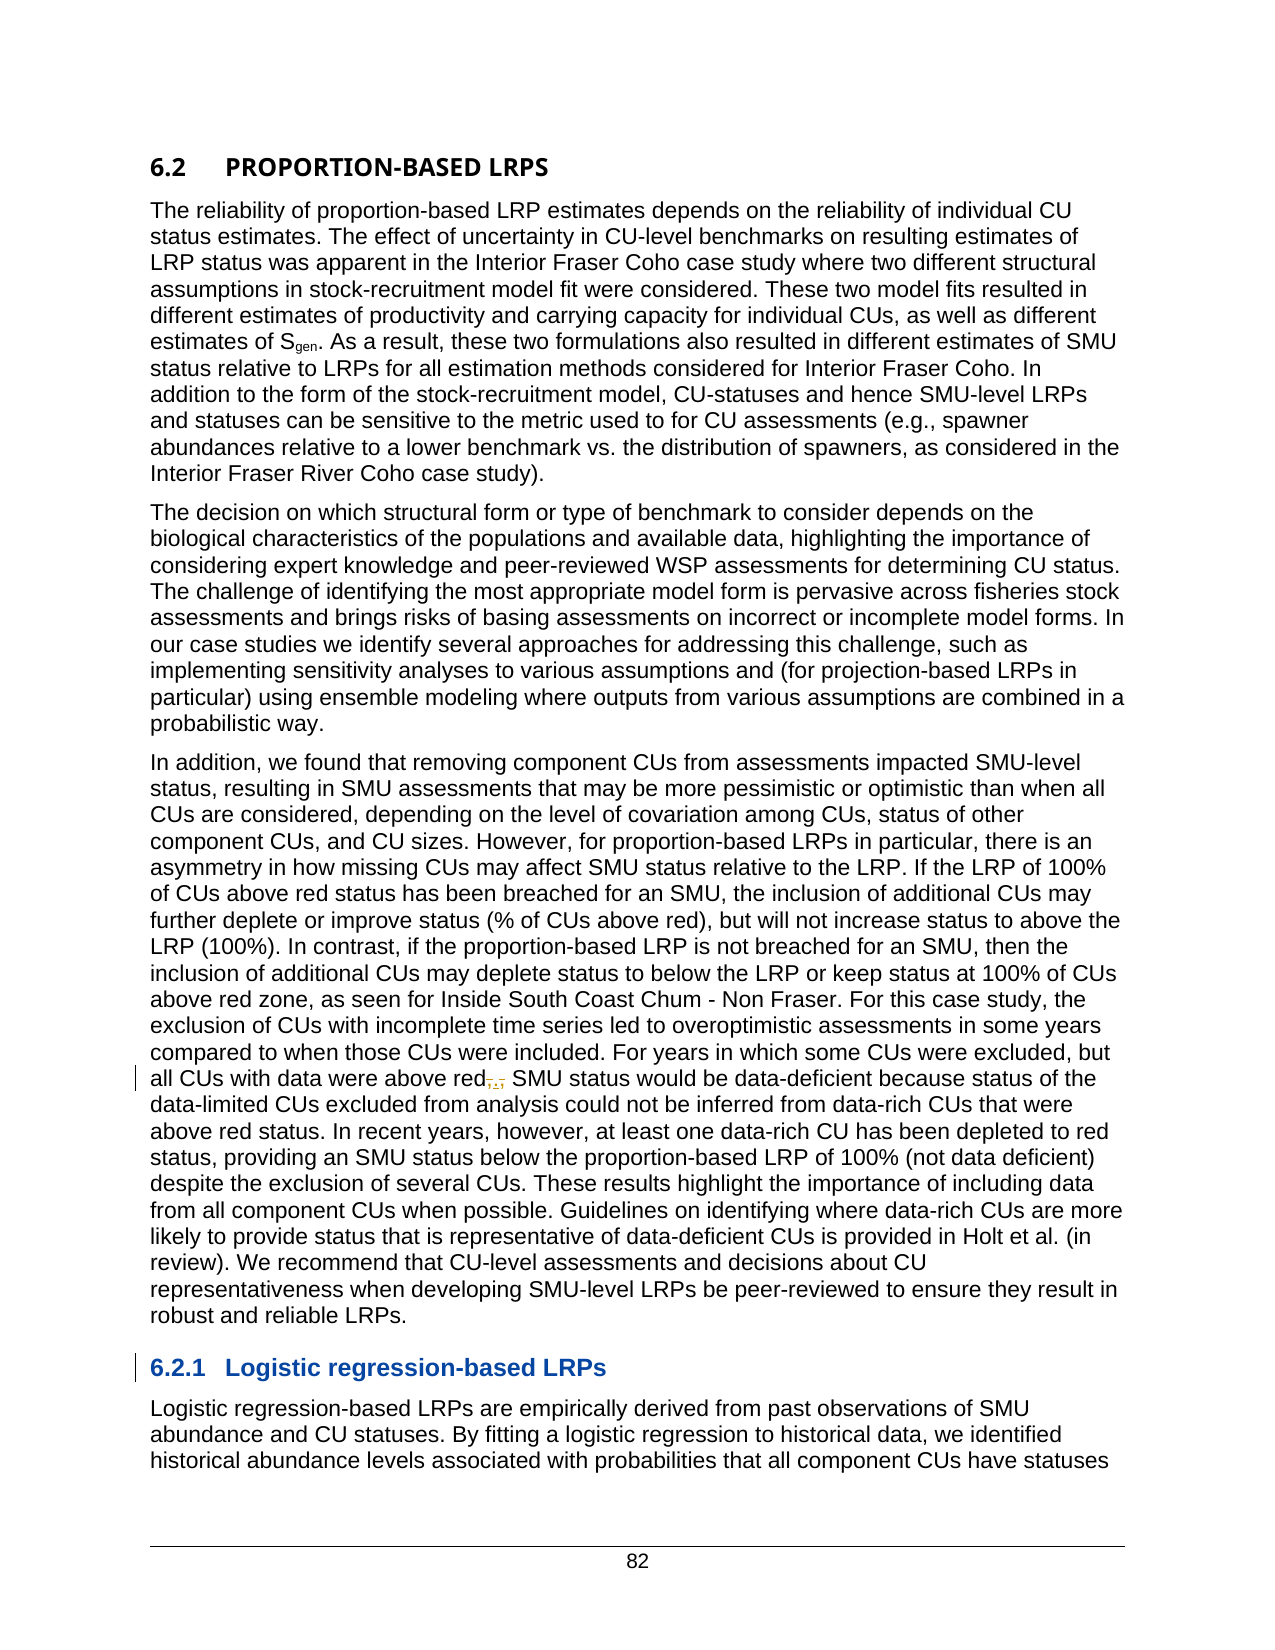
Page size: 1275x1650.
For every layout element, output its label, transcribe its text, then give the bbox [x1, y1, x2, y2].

text The decision on which structural form or type of benchmark to consider depends on the biological characteristics of the populations and available data, highlighting the importance of considering expert knowledge and peer-reviewed WSP assessments for determining CU status. The challenge of identifying the most appropriate model form is pervasive across fisheries stock assessments and brings risks of basing assessments on incorrect or incomplete model forms. In our case studies we identify several approaches for addressing this challenge, such as implementing sensitivity analyses to various assumptions and (for projection-based LRPs in particular) using ensemble modeling where outputs from various assumptions are combined in a probabilistic way. [150, 499, 1125, 736]
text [150, 1395, 1125, 1474]
subtitle 6.2 PROPORTION-BASED LRPS [150, 150, 1125, 184]
subtitle 6.2.1 Logistic regression-based LRPs [150, 1353, 1125, 1382]
text In addition, we found that removing component CUs from assessments impacted SMU-level status, resulting in SMU assessments that may be more pessimistic or optimistic than when all CUs are considered, depending on the level of covariation among CUs, status of other component CUs, and CU sizes. However, for proportion-based LRPs in particular, there is an asymmetry in how missing CUs may affect SMU status relative to the LRP. If the LRP of 100% of CUs above red status has been breached for an SMU, the inclusion of additional CUs may further deplete or improve status (% of CUs above red), but will not increase status to above the LRP (100%). In contrast, if the proportion-based LRP is not breached for an SMU, then the inclusion of additional CUs may deplete status to below the LRP or keep status at 100% of CUs above red zone, as seen for Inside South Coast Chum - Non Fraser. For this case study, the exclusion of CUs with incomplete time series led to overoptimistic assessments in some years compared to when those CUs were included. For years in which some CUs were excluded, but all CUs with data were above red SMU status would be data-deficient because status of the data-limited CUs excluded from analysis could not be inferred from data-rich CUs that were above red status. In recent years, however, at least one data-rich CU has been depleted to red status, providing an SMU status below the proportion-based LRP of 100% (not data deficient) despite the exclusion of several CUs. These results highlight the importance of including data from all component CUs when possible. Guidelines on identifying where data-rich CUs are more likely to provide status that is representative of data-deficient CUs is provided in Holt et al. (in review). We recommend that CU-level assessments and decisions about CU representativeness when developing SMU-level LRPs be peer-reviewed to ensure they result in robust and reliable LRPs. [150, 749, 1125, 1328]
text The reliability of proportion-based LRP estimates depends on the reliability of individual CU status estimates. The effect of uncertainty in CU-level benchmarks on resulting estimates of LRP status was apparent in the Interior Fraser Coho case study where two different structural assumptions in stock-recruitment model fit were considered. These two model fits resulted in different estimates of productivity and carrying capacity for individual CUs, as well as different estimates of Sgen. As a result, these two formulations also resulted in different estimates of SMU status relative to LRPs for all estimation methods considered for Interior Fraser Coho. In addition to the form of the stock-recruitment model, CU-statuses and hence SMU-level LRPs and statuses can be sensitive to the metric used to for CU assessments (e.g., spawner abundances relative to a lower benchmark vs. the distribution of spawners, as considered in the Interior Fraser River Coho case study). [150, 197, 1125, 486]
